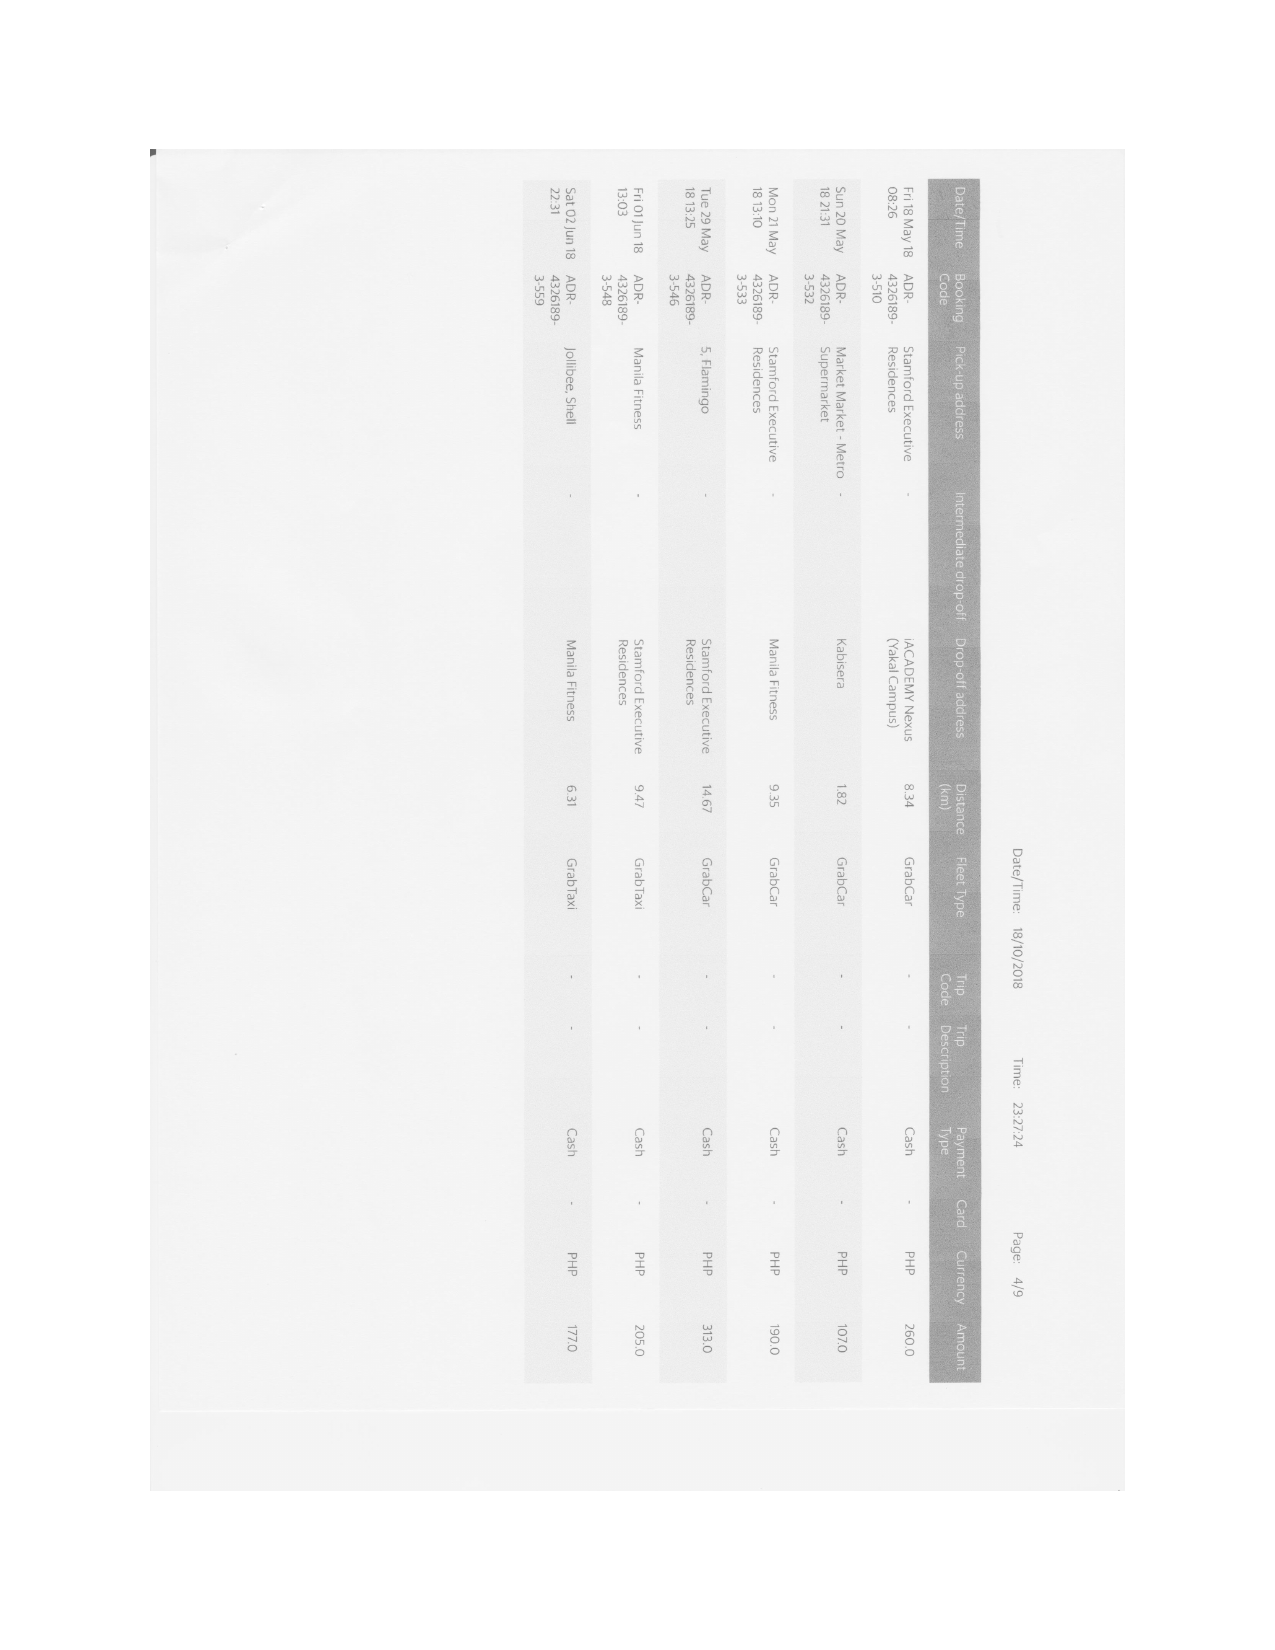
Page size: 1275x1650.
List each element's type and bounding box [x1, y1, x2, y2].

picture [150, 149, 1125, 1491]
